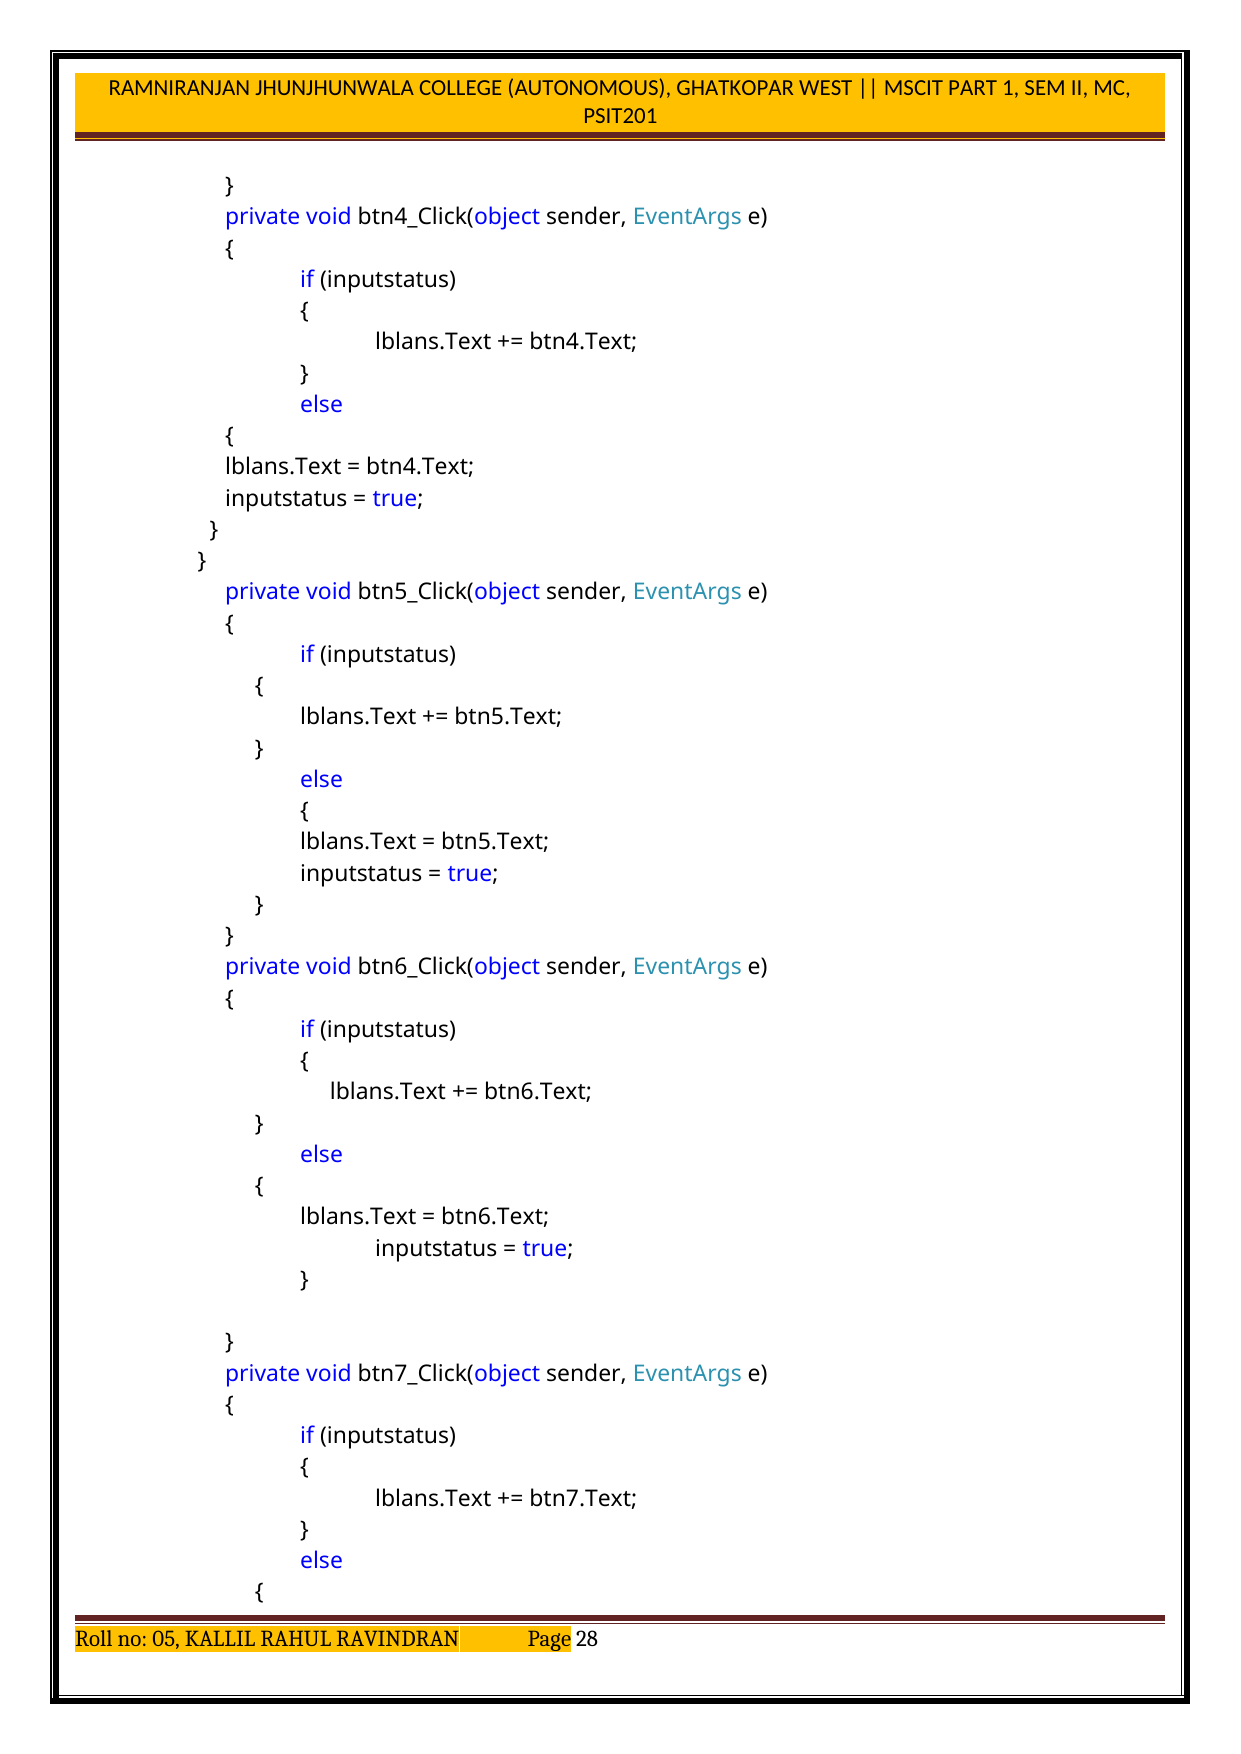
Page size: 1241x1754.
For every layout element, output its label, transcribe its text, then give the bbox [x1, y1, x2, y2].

text } [225, 1106, 1165, 1138]
text lblans.Text = btn5.Text; [225, 825, 1165, 856]
text else [225, 1138, 1165, 1169]
text } [150, 544, 1165, 575]
text } [300, 356, 1165, 388]
text inputstatus = true; [150, 481, 1165, 513]
text { [225, 606, 1165, 638]
text if (inputstatus) [225, 638, 1165, 669]
text private void btn4_Click(object sender, EventArgs e) [150, 200, 1165, 231]
text if (inputstatus) [300, 1419, 1165, 1450]
text else [225, 388, 1165, 419]
text { [225, 669, 1165, 700]
text { [300, 1450, 1165, 1481]
text private void btn7_Click(object sender, EventArgs e) [225, 1356, 1165, 1388]
text { [225, 1575, 1165, 1606]
text { [150, 419, 1165, 450]
text { [225, 1044, 1165, 1075]
text else [225, 1544, 1165, 1575]
text { [150, 231, 1165, 263]
text } [225, 1263, 1165, 1294]
text else [225, 763, 1165, 794]
text private void btn5_Click(object sender, EventArgs e) [225, 575, 1165, 606]
text { [225, 981, 1165, 1013]
text { [225, 794, 1165, 825]
text lblans.Text += btn6.Text; [225, 1075, 1165, 1106]
text inputstatus = true; [225, 1231, 1165, 1263]
text } [300, 1513, 1165, 1544]
text } [225, 888, 1165, 919]
text lblans.Text += btn4.Text; [300, 325, 1165, 356]
text lblans.Text = btn6.Text; [225, 1200, 1165, 1231]
text } [225, 731, 1165, 763]
text lblans.Text = btn4.Text; [150, 450, 1165, 481]
text lblans.Text += btn7.Text; [300, 1481, 1165, 1513]
text } [225, 919, 1165, 950]
text { [225, 1169, 1165, 1200]
text lblans.Text += btn5.Text; [225, 700, 1165, 731]
text } [225, 169, 1165, 200]
text { [225, 1388, 1165, 1419]
text if (inputstatus) [300, 263, 1165, 294]
text private void btn6_Click(object sender, EventArgs e) [225, 950, 1165, 981]
text } [225, 1325, 1165, 1356]
text } [150, 513, 1165, 544]
text { [300, 294, 1165, 325]
text inputstatus = true; [225, 856, 1165, 888]
text if (inputstatus) [225, 1013, 1165, 1044]
